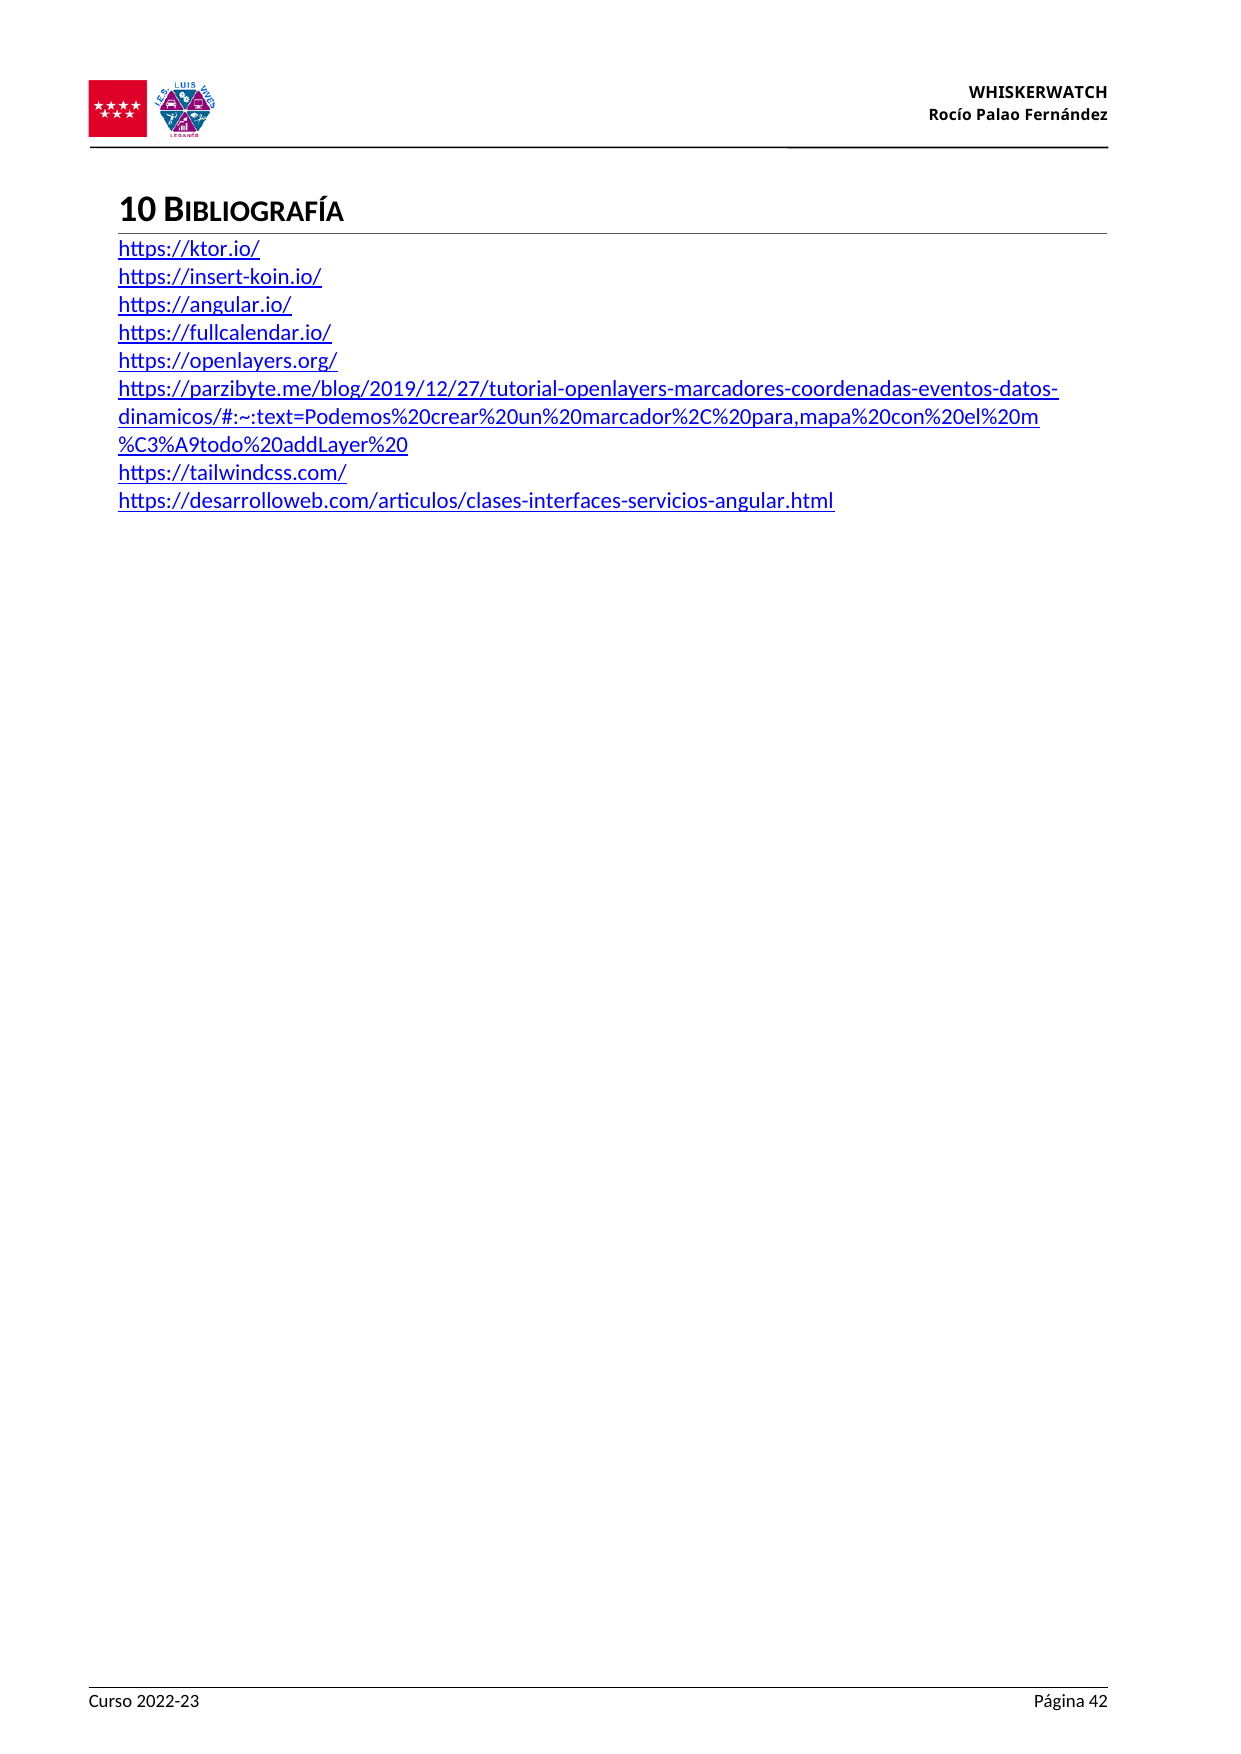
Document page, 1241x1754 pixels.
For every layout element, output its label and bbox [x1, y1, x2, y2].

picture [87, 80, 215, 136]
